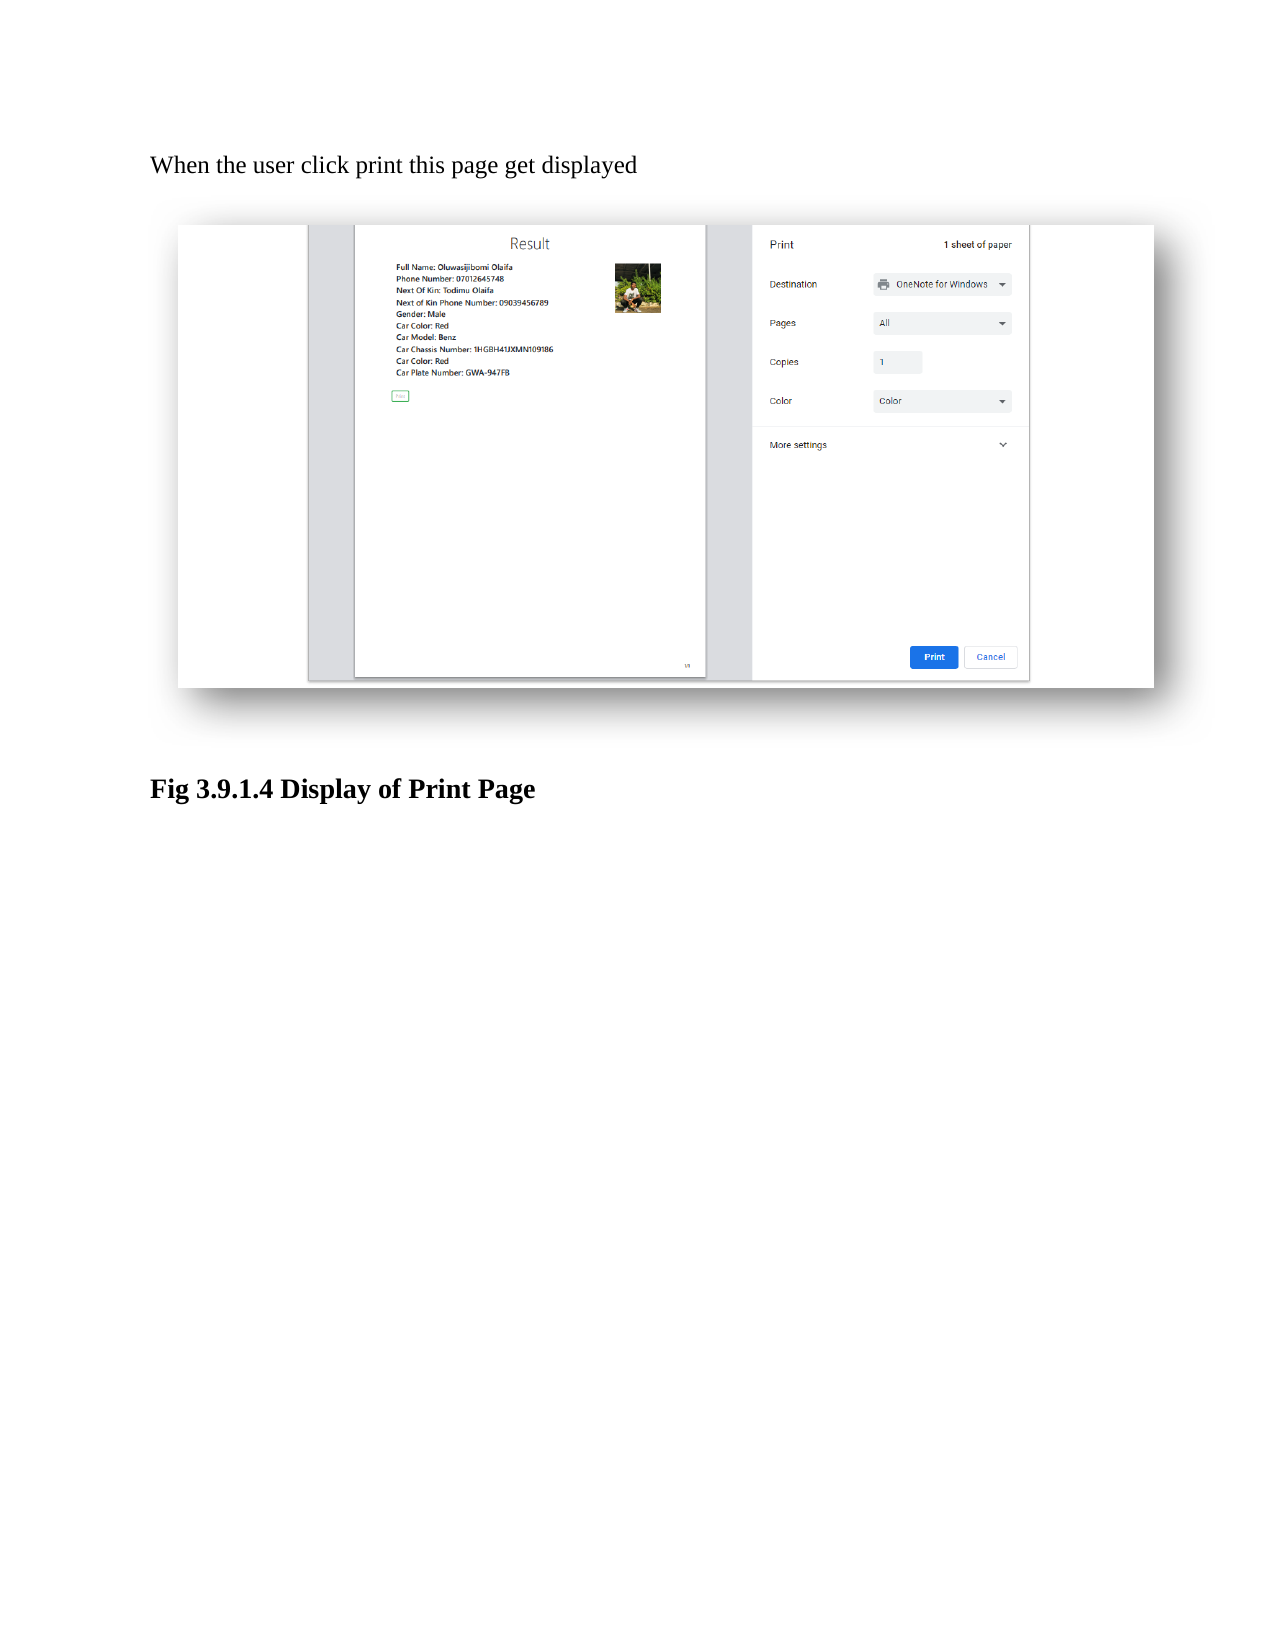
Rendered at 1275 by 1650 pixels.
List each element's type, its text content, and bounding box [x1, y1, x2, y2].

picture [178, 225, 1154, 688]
text When the user click print this page get displayed [150, 150, 1125, 179]
subtitle Fig 3.9.1.4 Display of Print Page [150, 772, 1125, 804]
